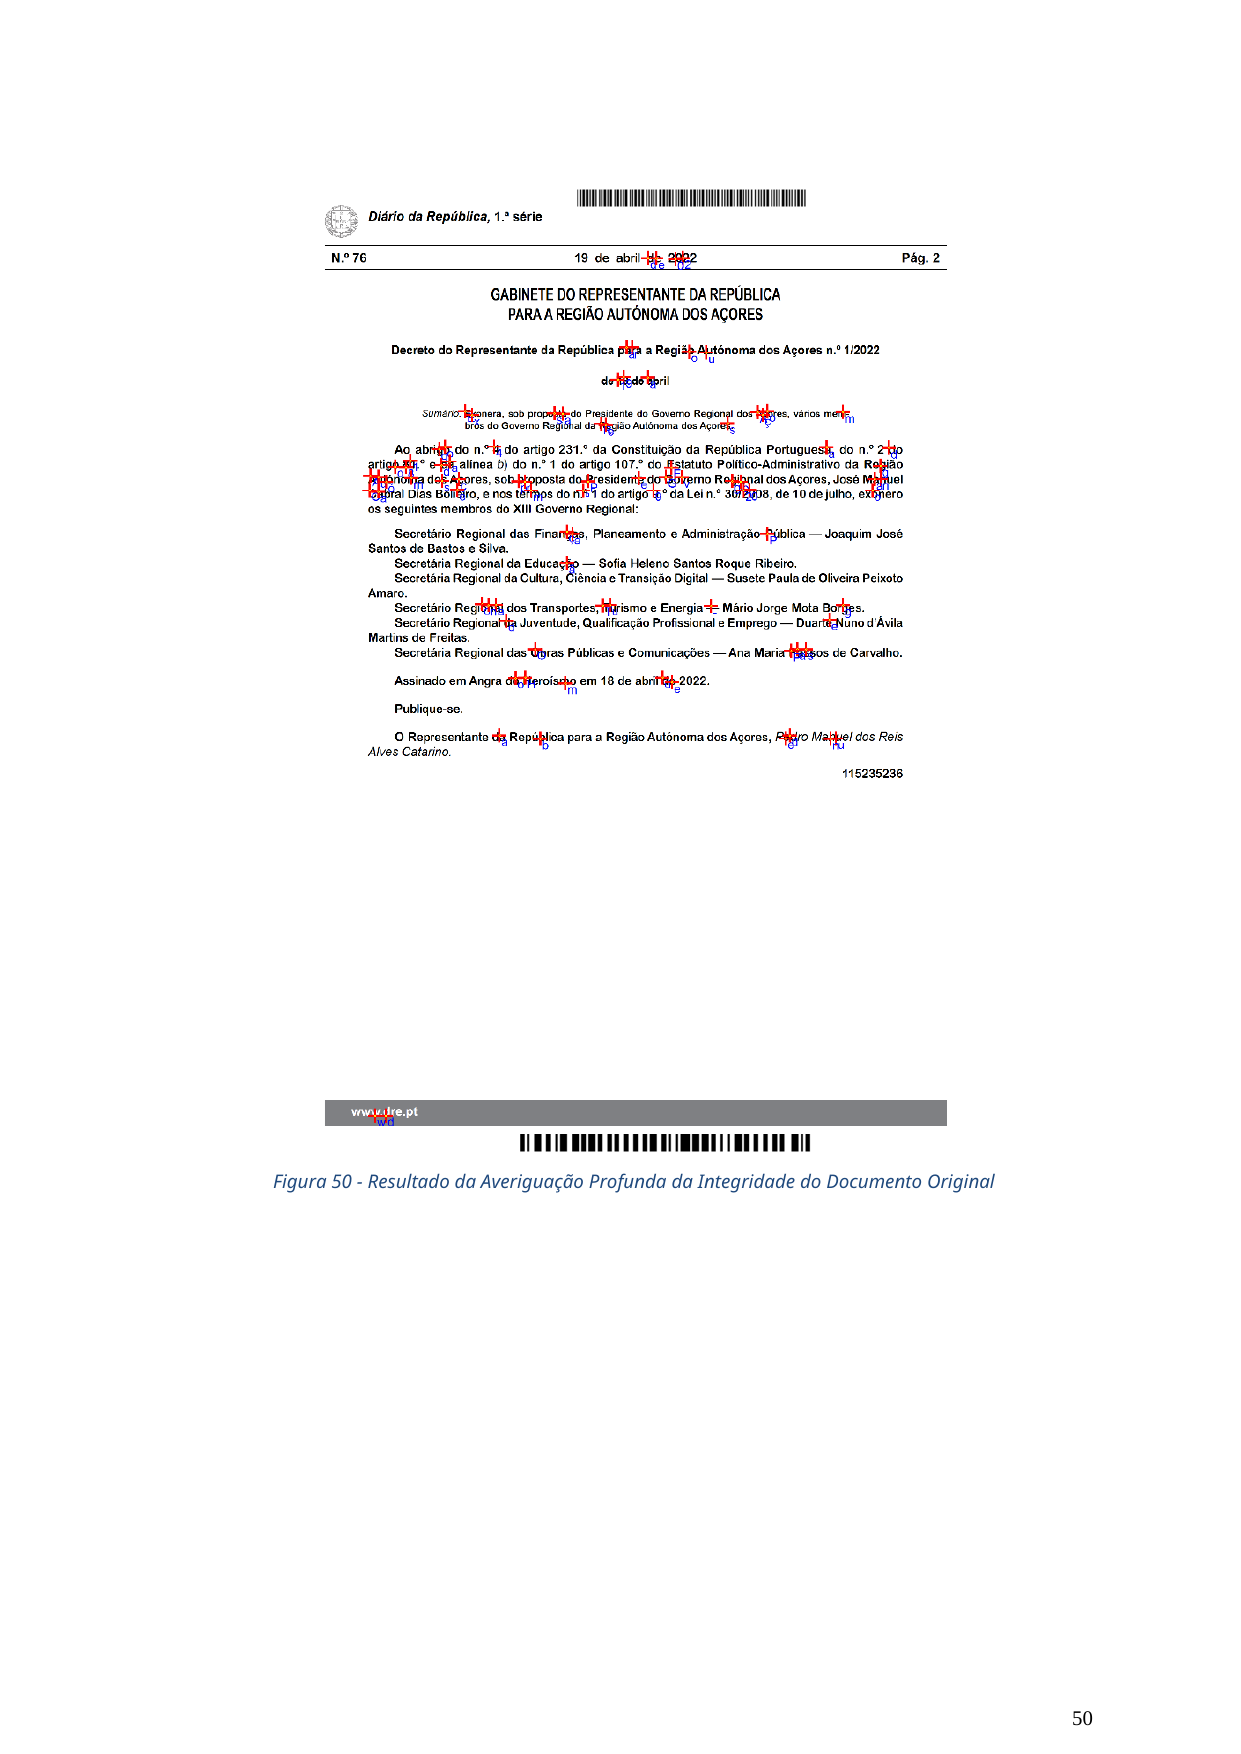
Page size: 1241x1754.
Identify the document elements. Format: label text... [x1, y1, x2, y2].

text Figura 50 - Resultado da Averiguação Profunda da Integridade do Documento Original [177, 1168, 1092, 1194]
picture [284, 177, 986, 1169]
